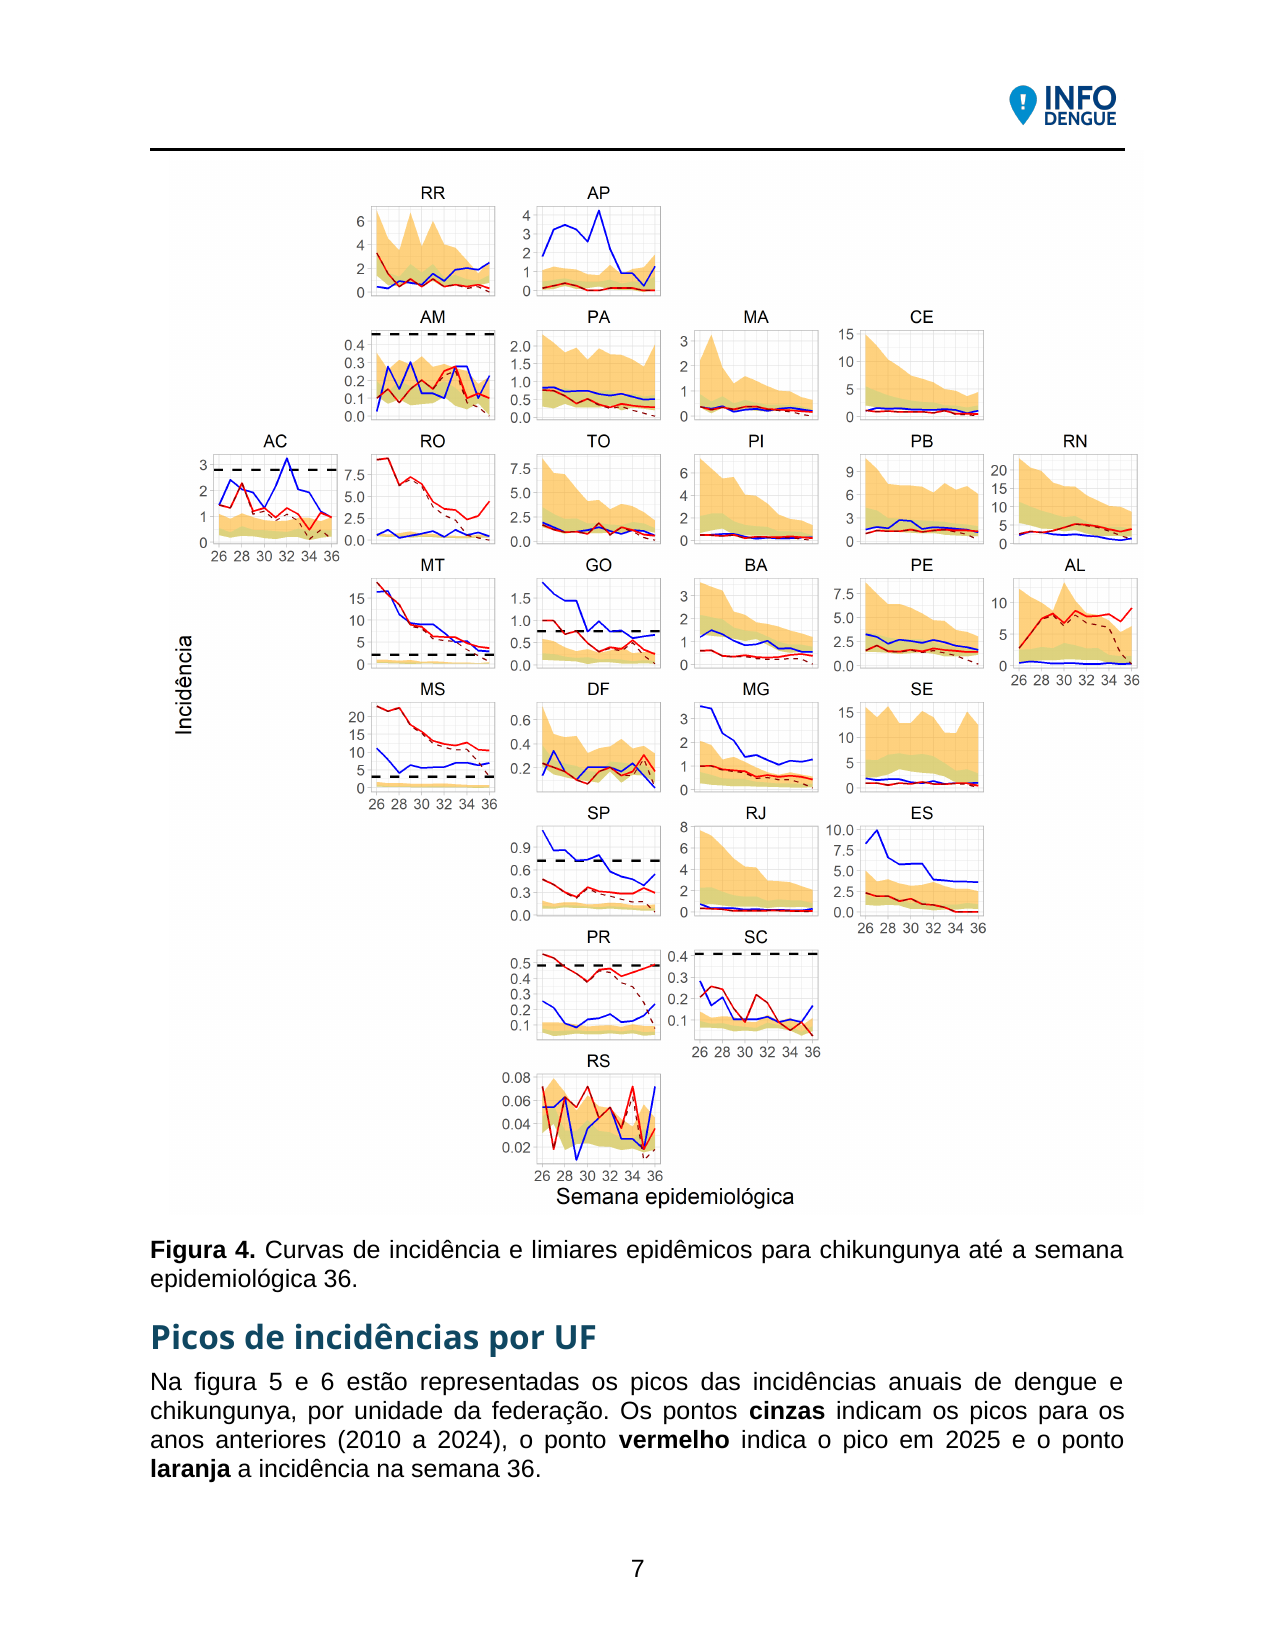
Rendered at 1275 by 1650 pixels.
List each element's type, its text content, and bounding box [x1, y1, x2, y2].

text Figura 4. Curvas de incidência e limiares epidêmicos para chikungunya até a semana epidemiológica 36. [150, 1235, 1125, 1293]
picture [168, 150, 1144, 1215]
picture [1000, 75, 1125, 136]
text Na figura 5 e 6 estão representadas os picos das incidências anuais de dengue e chikungunya, por unidade da federação. Os pontos cinzas indicam os picos para os anos anteriores (2010 a 2024), o ponto vermelho indica o pico em 2025 e o ponto laranja a incidência na semana 36. [150, 1367, 1125, 1482]
subtitle Picos de incidências por UF [150, 1314, 1125, 1359]
